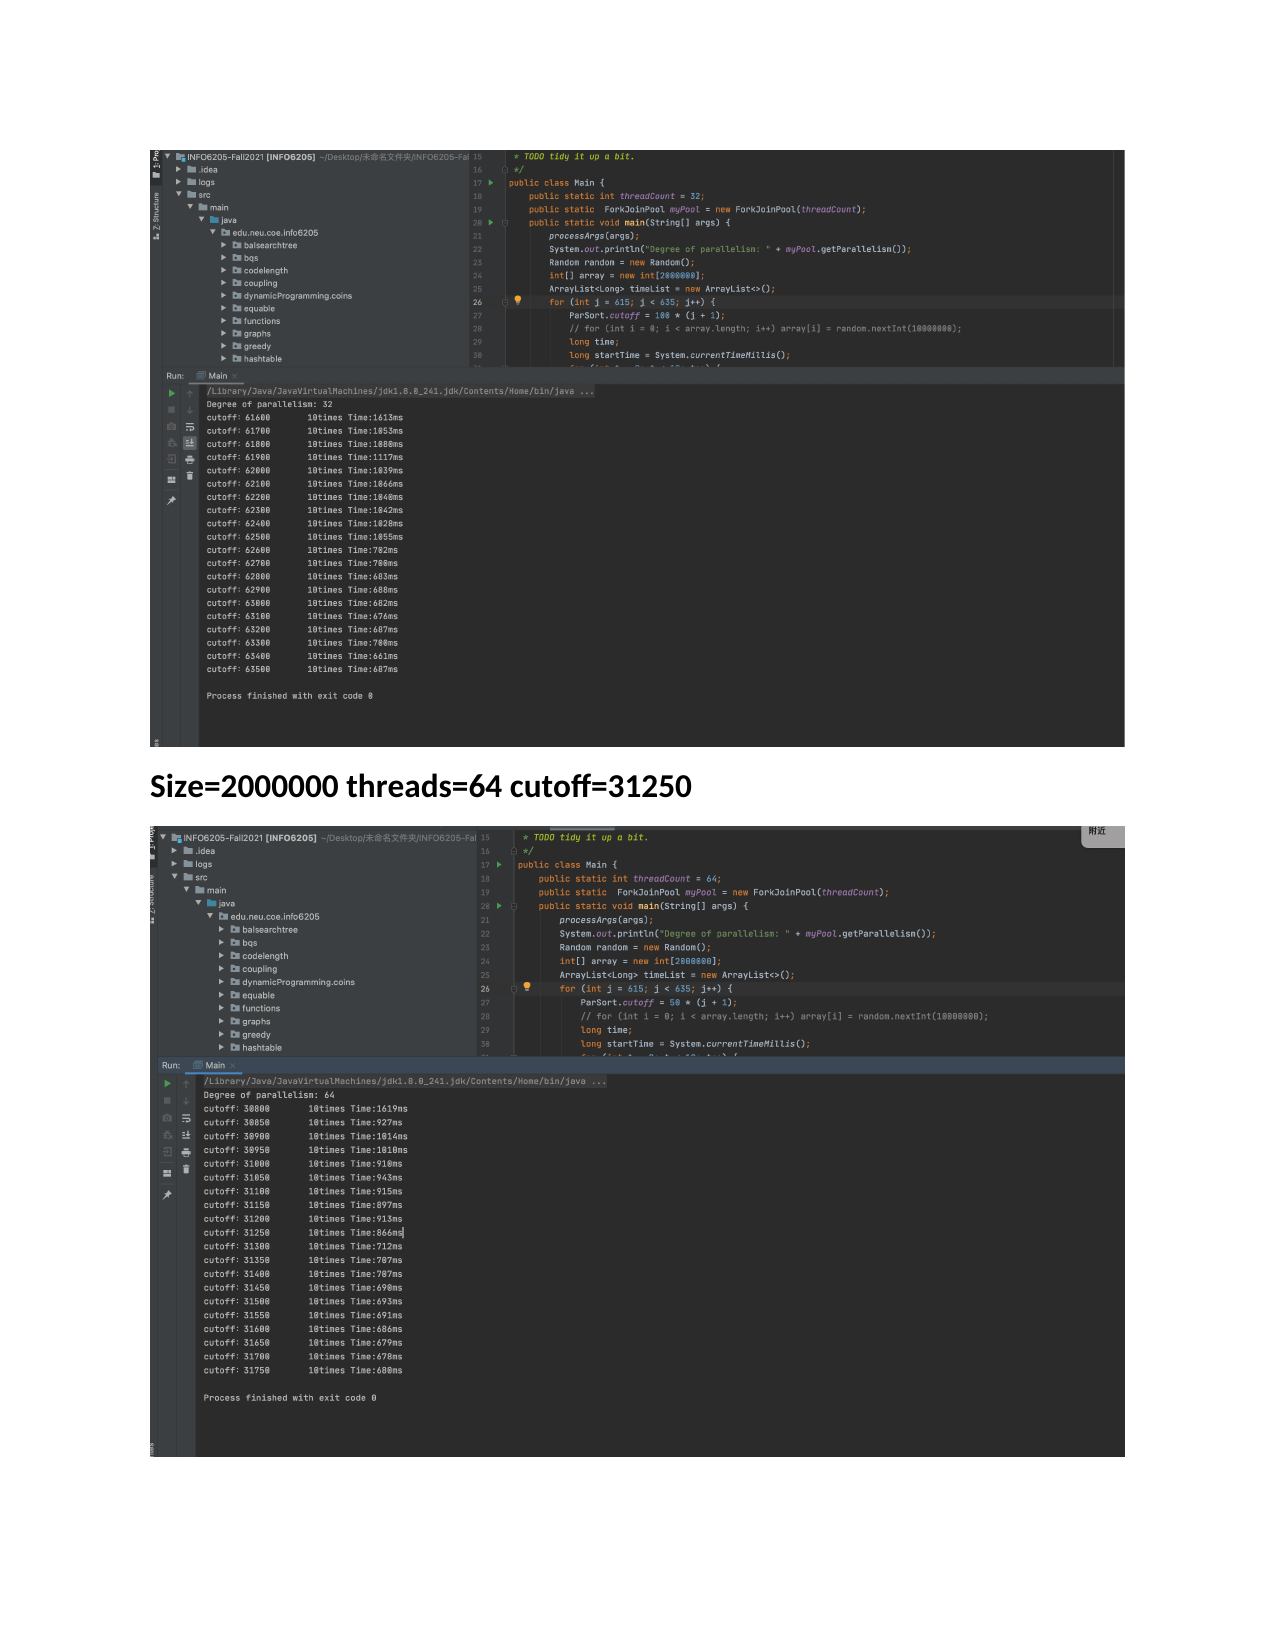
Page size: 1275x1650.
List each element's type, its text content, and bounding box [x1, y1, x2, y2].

picture [150, 826, 1125, 1457]
picture [150, 150, 1125, 747]
list Size=2000000 threads=64 cutoff=31250 [150, 765, 1125, 806]
